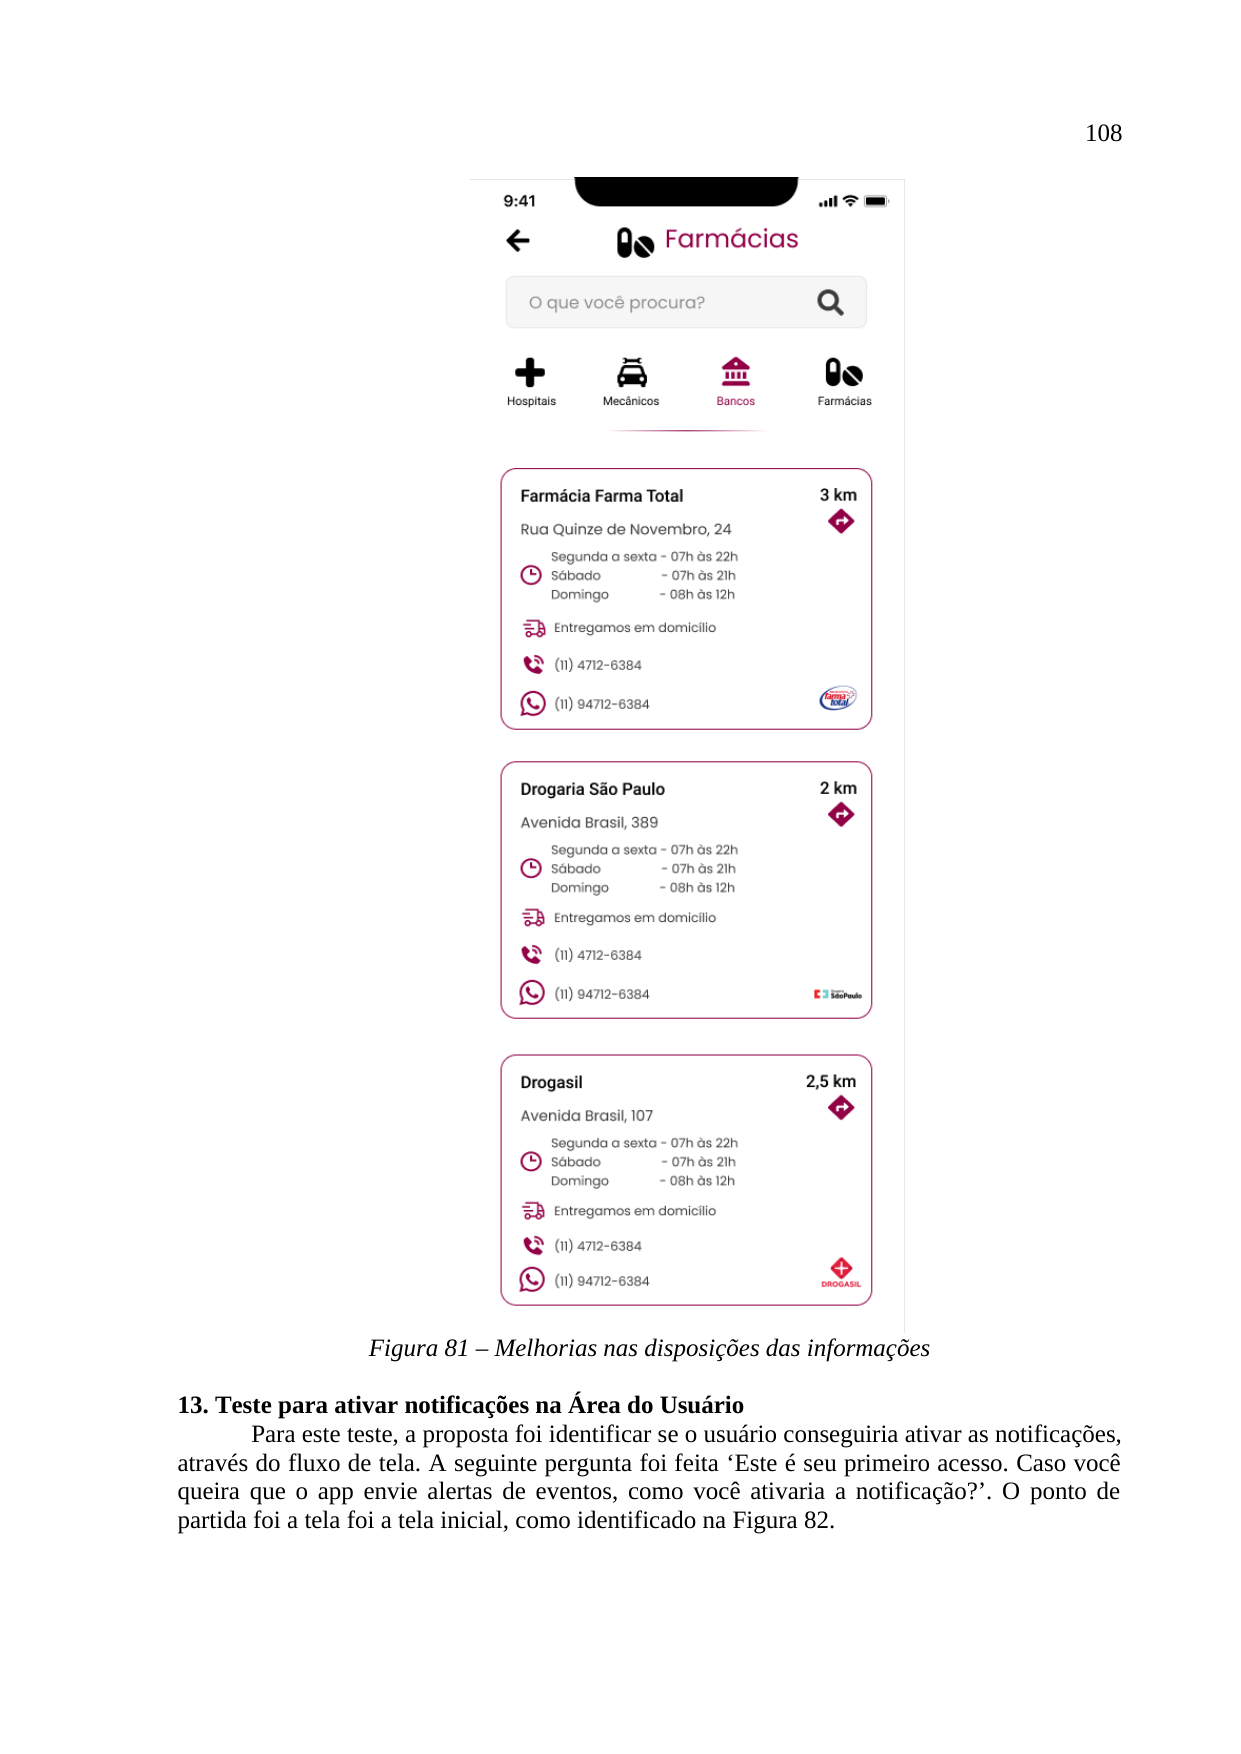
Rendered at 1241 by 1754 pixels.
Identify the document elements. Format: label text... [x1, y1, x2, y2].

picture [469, 177, 905, 1333]
text Para este teste, a proposta foi identificar se o usuário conseguiria ativar as notificações, através do fluxo de tela. A seguinte pergunta foi feita ‘Este é seu primeiro acesso. Caso você queira que o app envie alertas de eventos, como você ativaria a notificação?’. O ponto de partida foi a tela foi a tela inicial, como identificado na Figura 82. [177, 1419, 1122, 1534]
text Figura 81 – Melhorias nas disposições das informações [177, 1333, 1122, 1361]
list Teste para ativar notificações na Área do Usuário [177, 1390, 1122, 1419]
